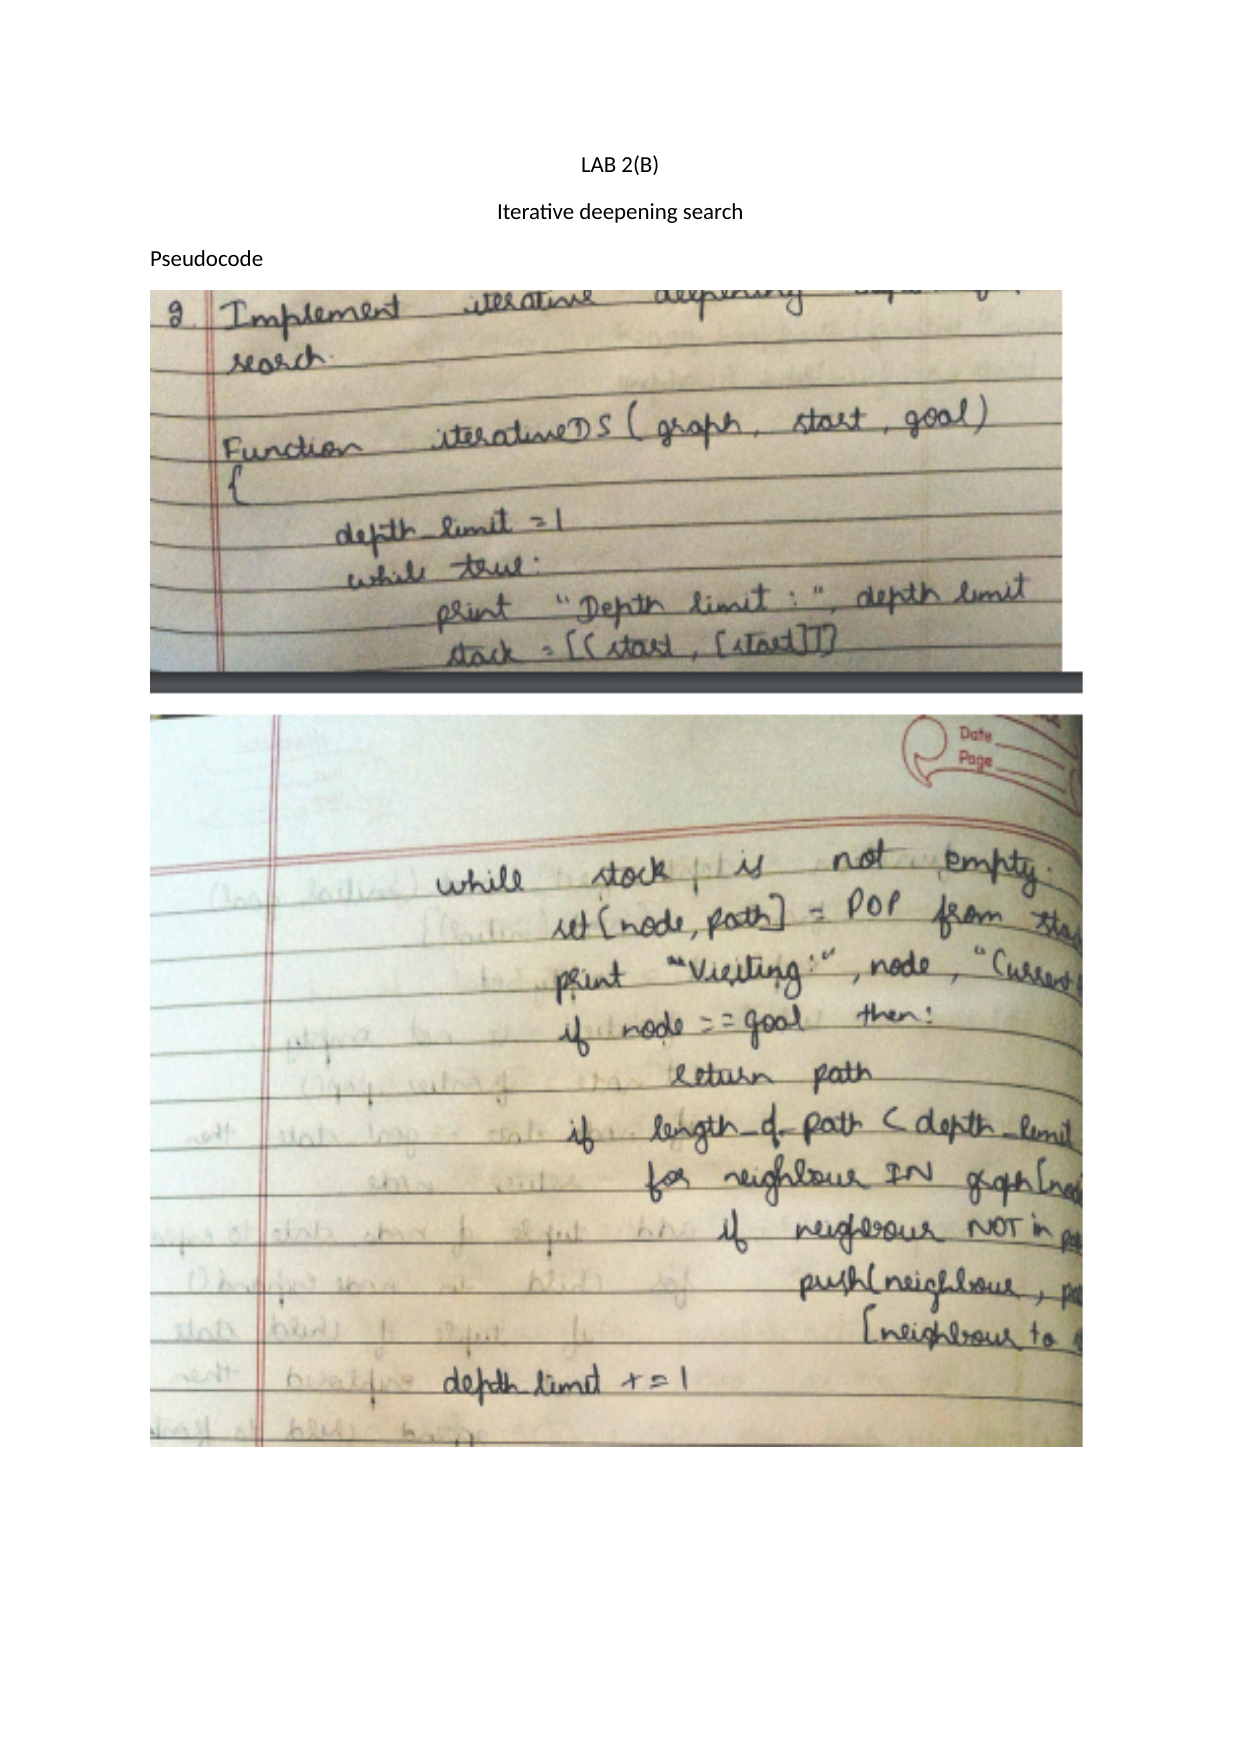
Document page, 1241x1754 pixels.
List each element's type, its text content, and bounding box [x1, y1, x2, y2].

text Pseudocode [150, 244, 1090, 272]
text LAB 2(B) [150, 150, 1090, 178]
text Iterative deepening search [150, 197, 1090, 225]
picture [150, 290, 1083, 1447]
